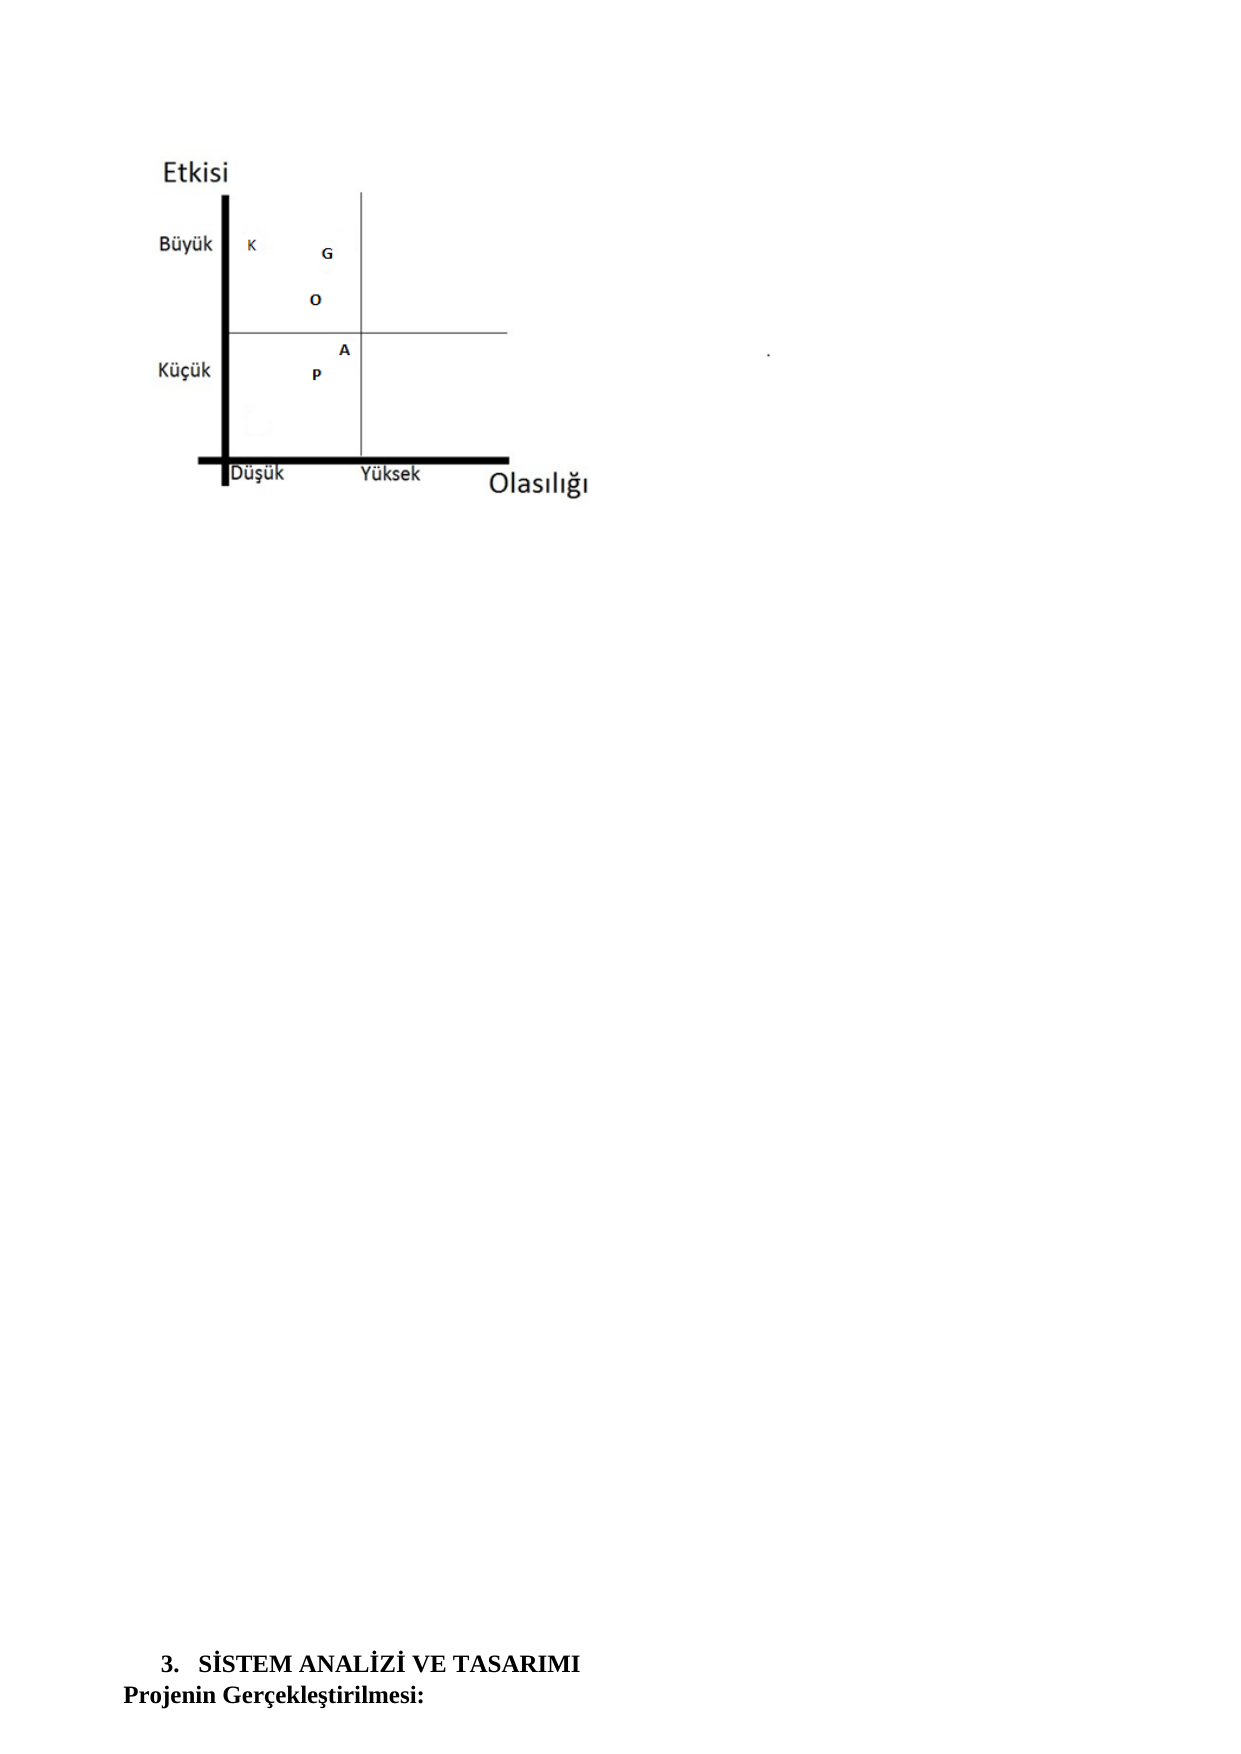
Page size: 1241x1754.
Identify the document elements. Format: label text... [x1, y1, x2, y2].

picture [123, 134, 1091, 681]
text Projenin Gerçekleştirilmesi: [123, 1681, 1090, 1709]
list SİSTEM ANALİZİ VE TASARIMI [161, 1649, 1090, 1678]
